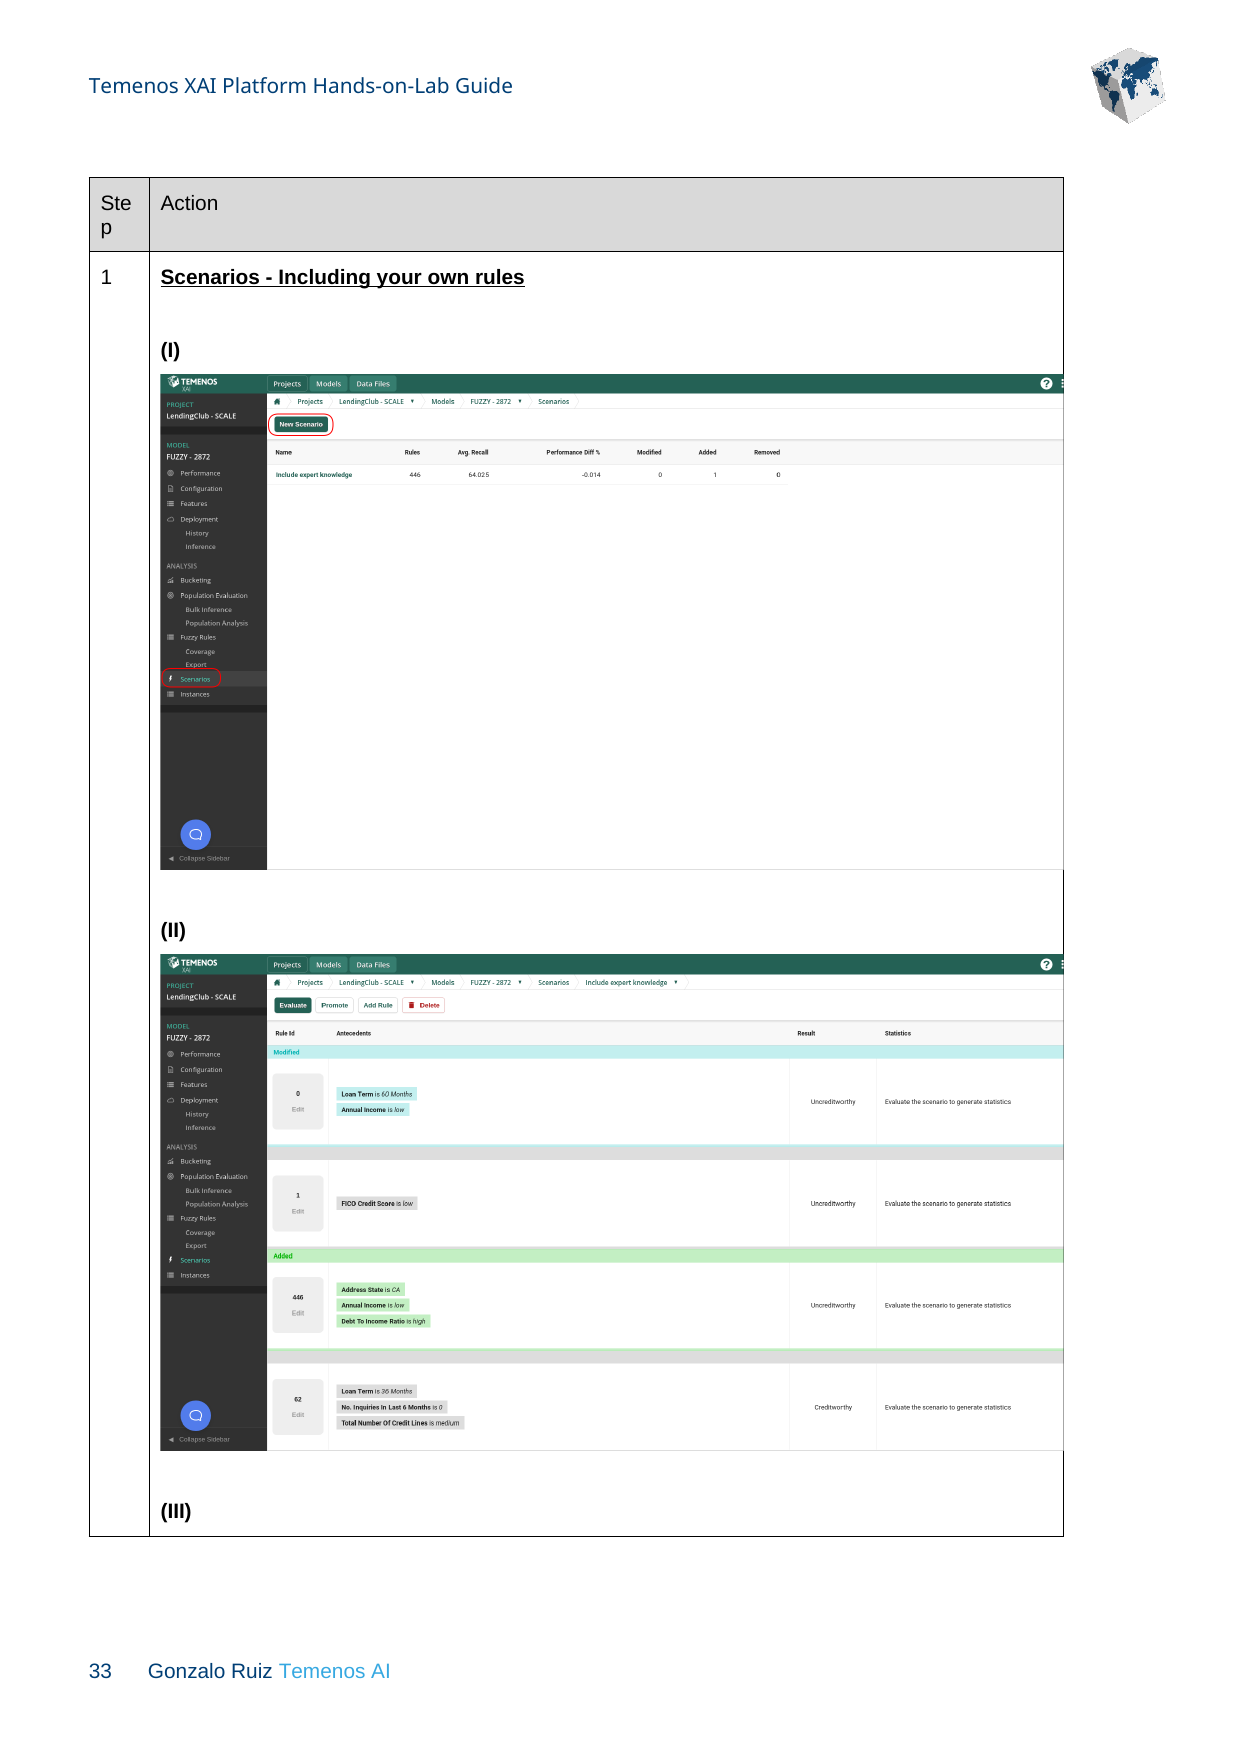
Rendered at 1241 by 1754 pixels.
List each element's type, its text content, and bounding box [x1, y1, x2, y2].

table_cell 1 [90, 252, 149, 1536]
picture [1078, 36, 1178, 136]
table_header Action [150, 178, 1063, 251]
picture [160, 374, 1064, 870]
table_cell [150, 252, 1063, 1536]
picture [160, 954, 1064, 1451]
table_header Step [90, 178, 149, 251]
